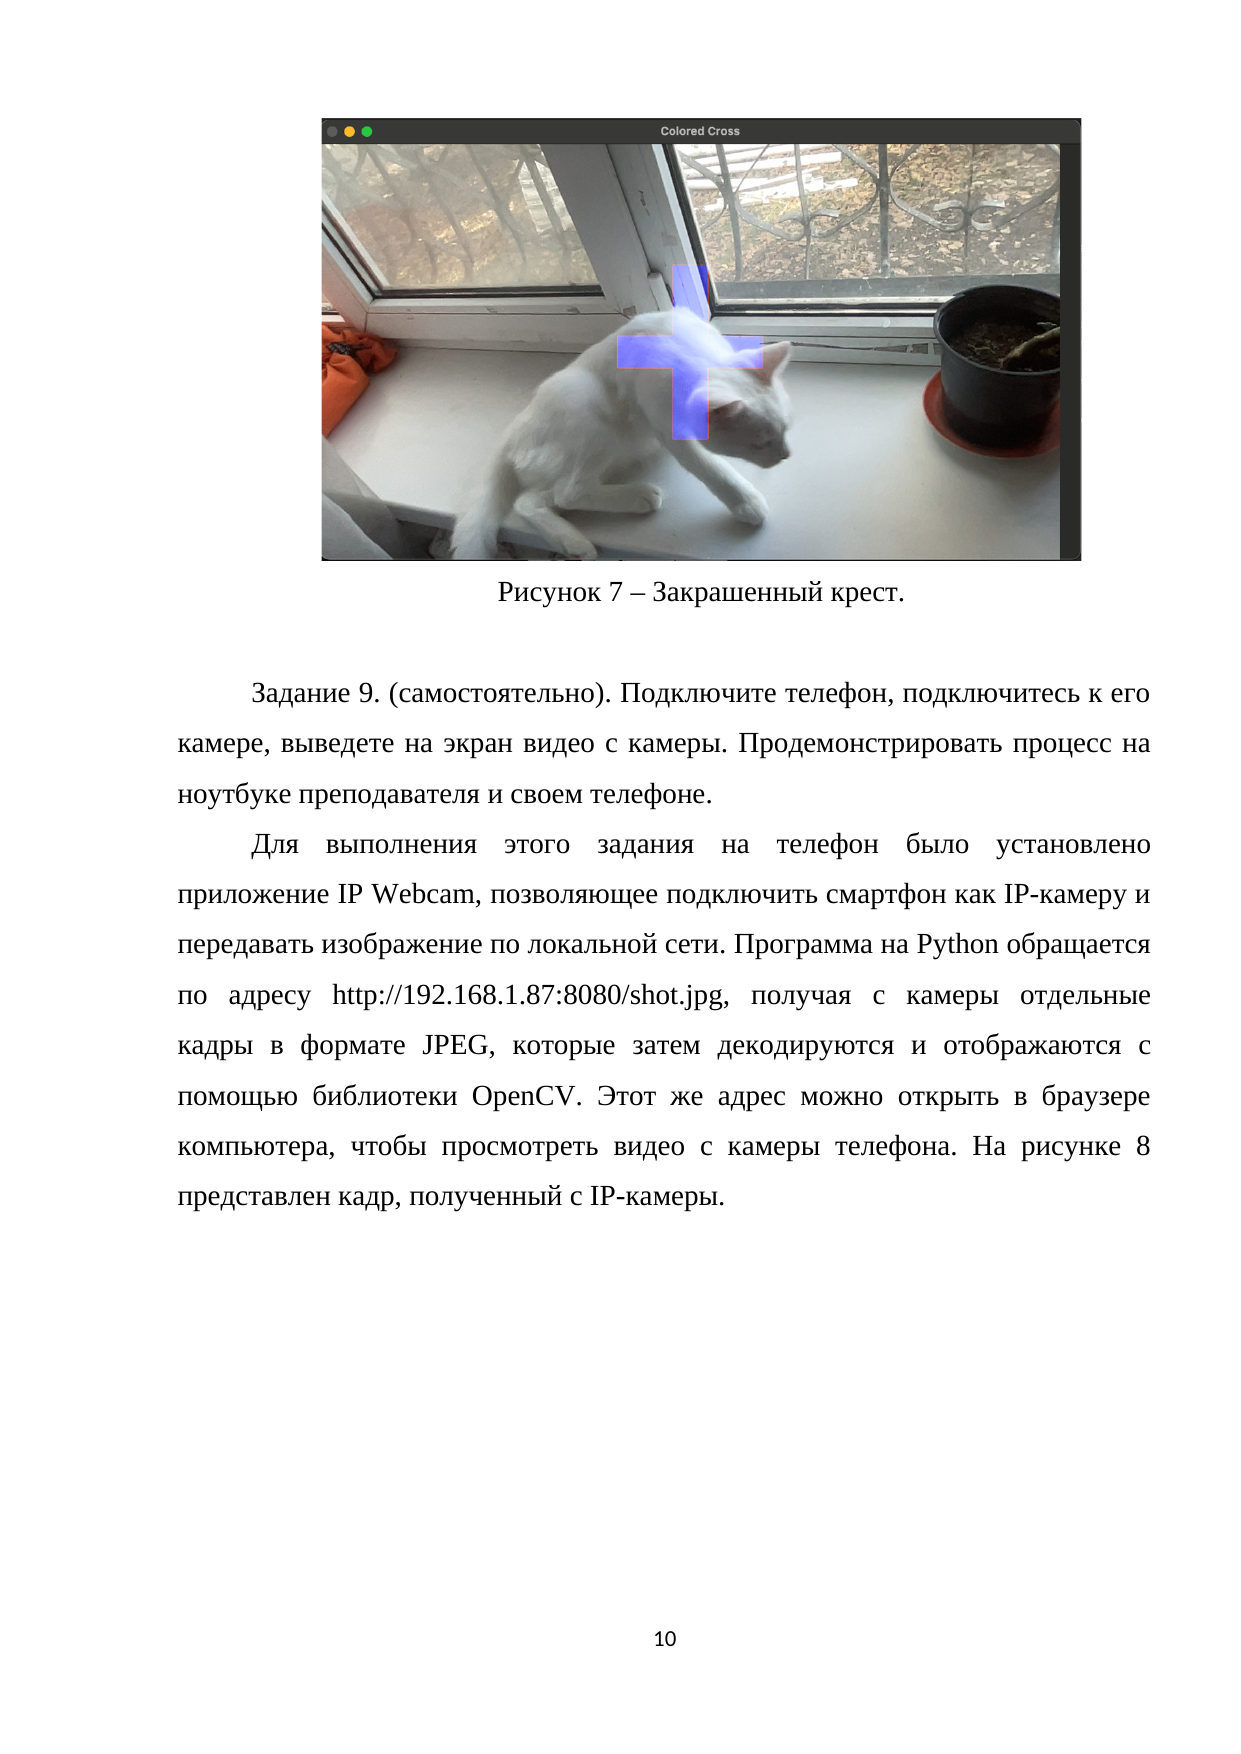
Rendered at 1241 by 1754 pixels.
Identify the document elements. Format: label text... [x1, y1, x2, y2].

picture [321, 118, 1082, 561]
text Для выполнения этого задания на телефон было установлено приложение IP Webcam, позволяющее подключить смартфон как IP-камеру и передавать изображение по локальной сети. Программа на Python обращается по адресу http://192.168.1.87:8080/shot.jpg, получая с камеры отдельные кадры в формате JPEG, которые затем декодируются и отображаются с помощью библиотеки OpenCV. Этот же адрес можно открыть в браузере компьютера, чтобы просмотреть видео с камеры телефона. На рисунке 8 представлен кадр, полученный с IP-камеры. [177, 826, 1152, 1212]
text Рисунок 7 – Закрашенный крест. [177, 574, 1152, 608]
text Задание 9. (самостоятельно). Подключите телефон, подключитесь к его камере, выведете на экран видео с камеры. Продемонстрировать процесс на ноутбуке преподавателя и своем телефоне. [177, 675, 1152, 809]
